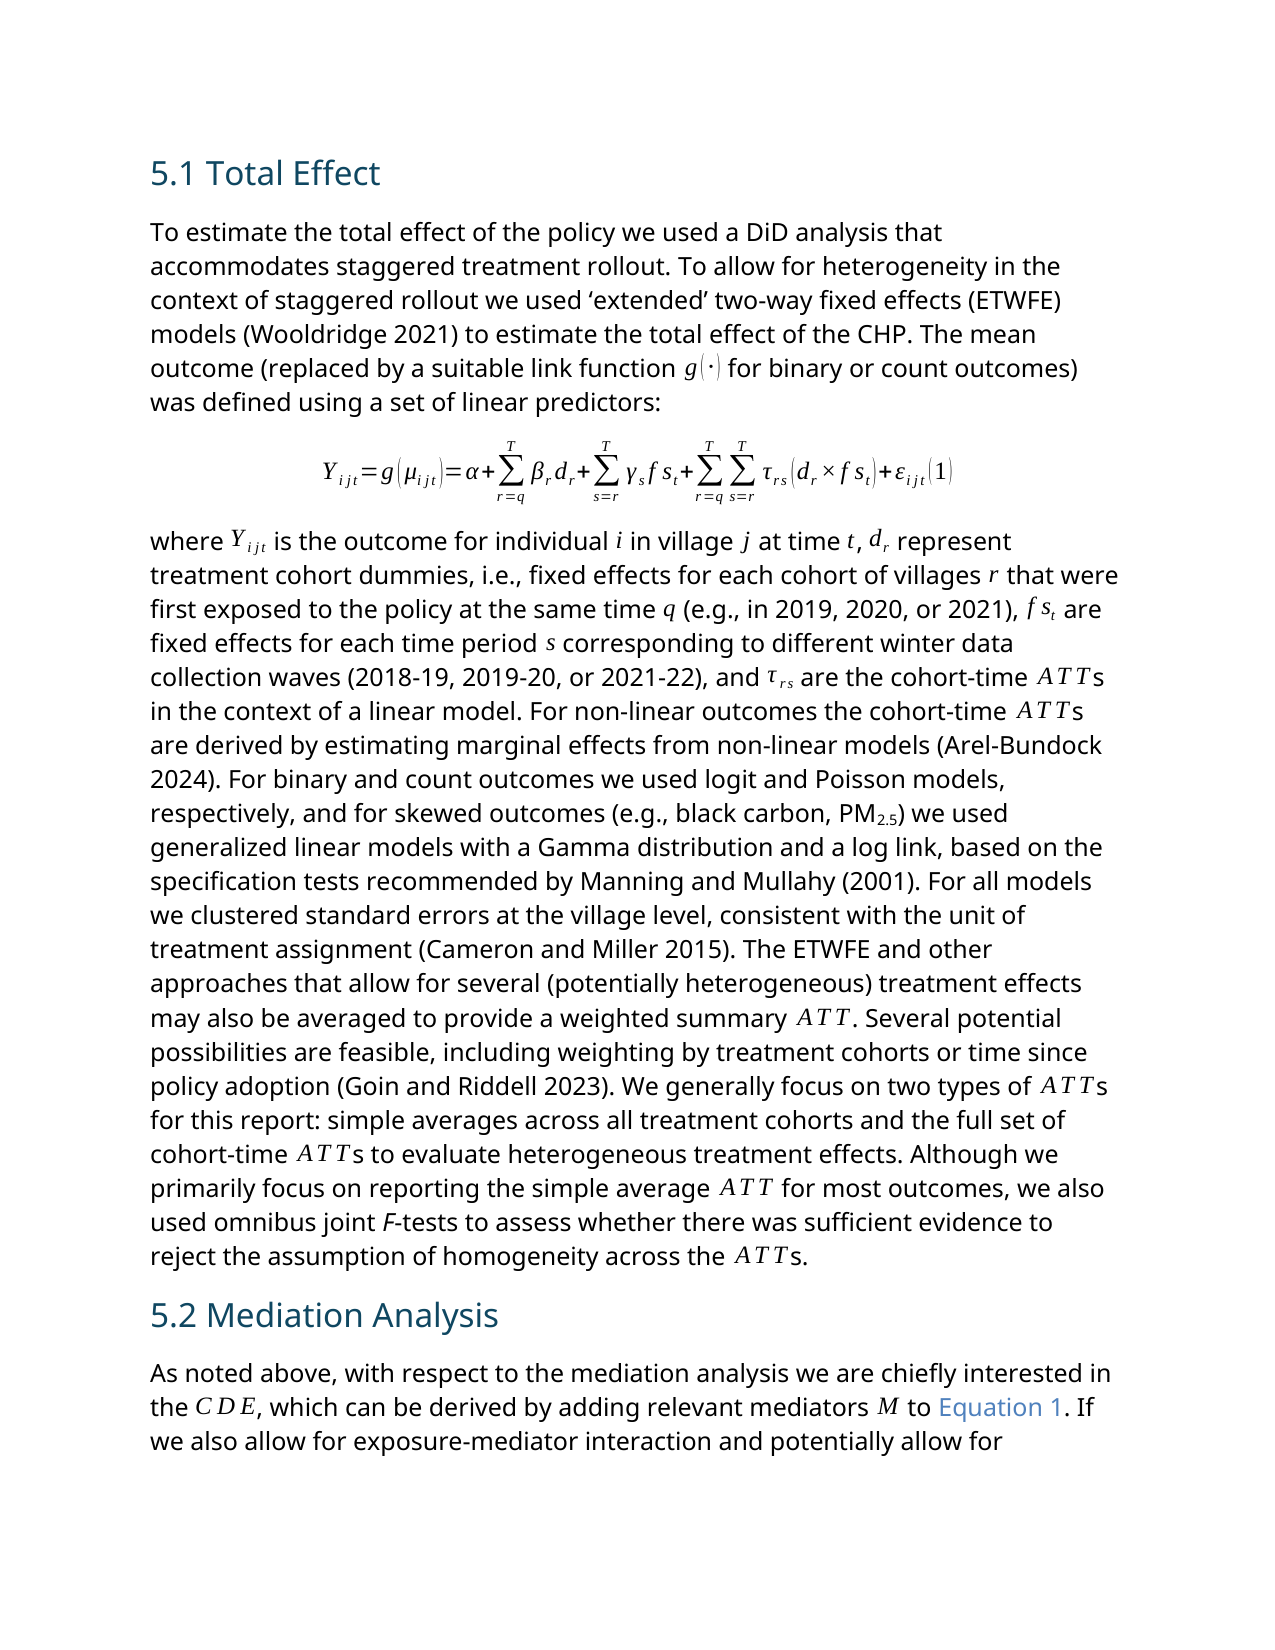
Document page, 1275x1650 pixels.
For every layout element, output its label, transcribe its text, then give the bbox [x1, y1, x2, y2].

text To estimate the total effect of the policy we used a DiD analysis that accommodates staggered treatment rollout. To allow for heterogeneity in the context of staggered rollout we used ‘extended’ two-way fixed effects (ETWFE) models (Wooldridge 2021) to estimate the total effect of the CHP. The mean outcome (replaced by a suitable link function for binary or count outcomes) was defined using a set of linear predictors: [150, 214, 1125, 418]
subtitle 5.2 Mediation Analysis [150, 1291, 1125, 1337]
text where is the outcome for individual in village at time , represent treatment cohort dummies, i.e., fixed effects for each cohort of villages that were first exposed to the policy at the same time (e.g., in 2019, 2020, or 2021), are fixed effects for each time period corresponding to different winter data collection waves (2018-19, 2019-20, or 2021-22), and are the cohort-time s in the context of a linear model. For non-linear outcomes the cohort-time s are derived by estimating marginal effects from non-linear models (Arel-Bundock 2024). For binary and count outcomes we used logit and Poisson models, respectively, and for skewed outcomes (e.g., black carbon, PM2.5) we used generalized linear models with a Gamma distribution and a log link, based on the specification tests recommended by Manning and Mullahy (2001). For all models we clustered standard errors at the village level, consistent with the unit of treatment assignment (Cameron and Miller 2015). The ETWFE and other approaches that allow for several (potentially heterogeneous) treatment effects may also be averaged to provide a weighted summary . Several potential possibilities are feasible, including weighting by treatment cohorts or time since policy adoption (Goin and Riddell 2023). We generally focus on two types of s for this report: simple averages across all treatment cohorts and the full set of cohort-time s to evaluate heterogeneous treatment effects. Although we primarily focus on reporting the simple average for most outcomes, we also used omnibus joint F-tests to assess whether there was sufficient evidence to reject the assumption of homogeneity across the s. [150, 523, 1125, 1273]
subtitle 5.1 Total Effect [150, 150, 1125, 195]
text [150, 1356, 1125, 1458]
